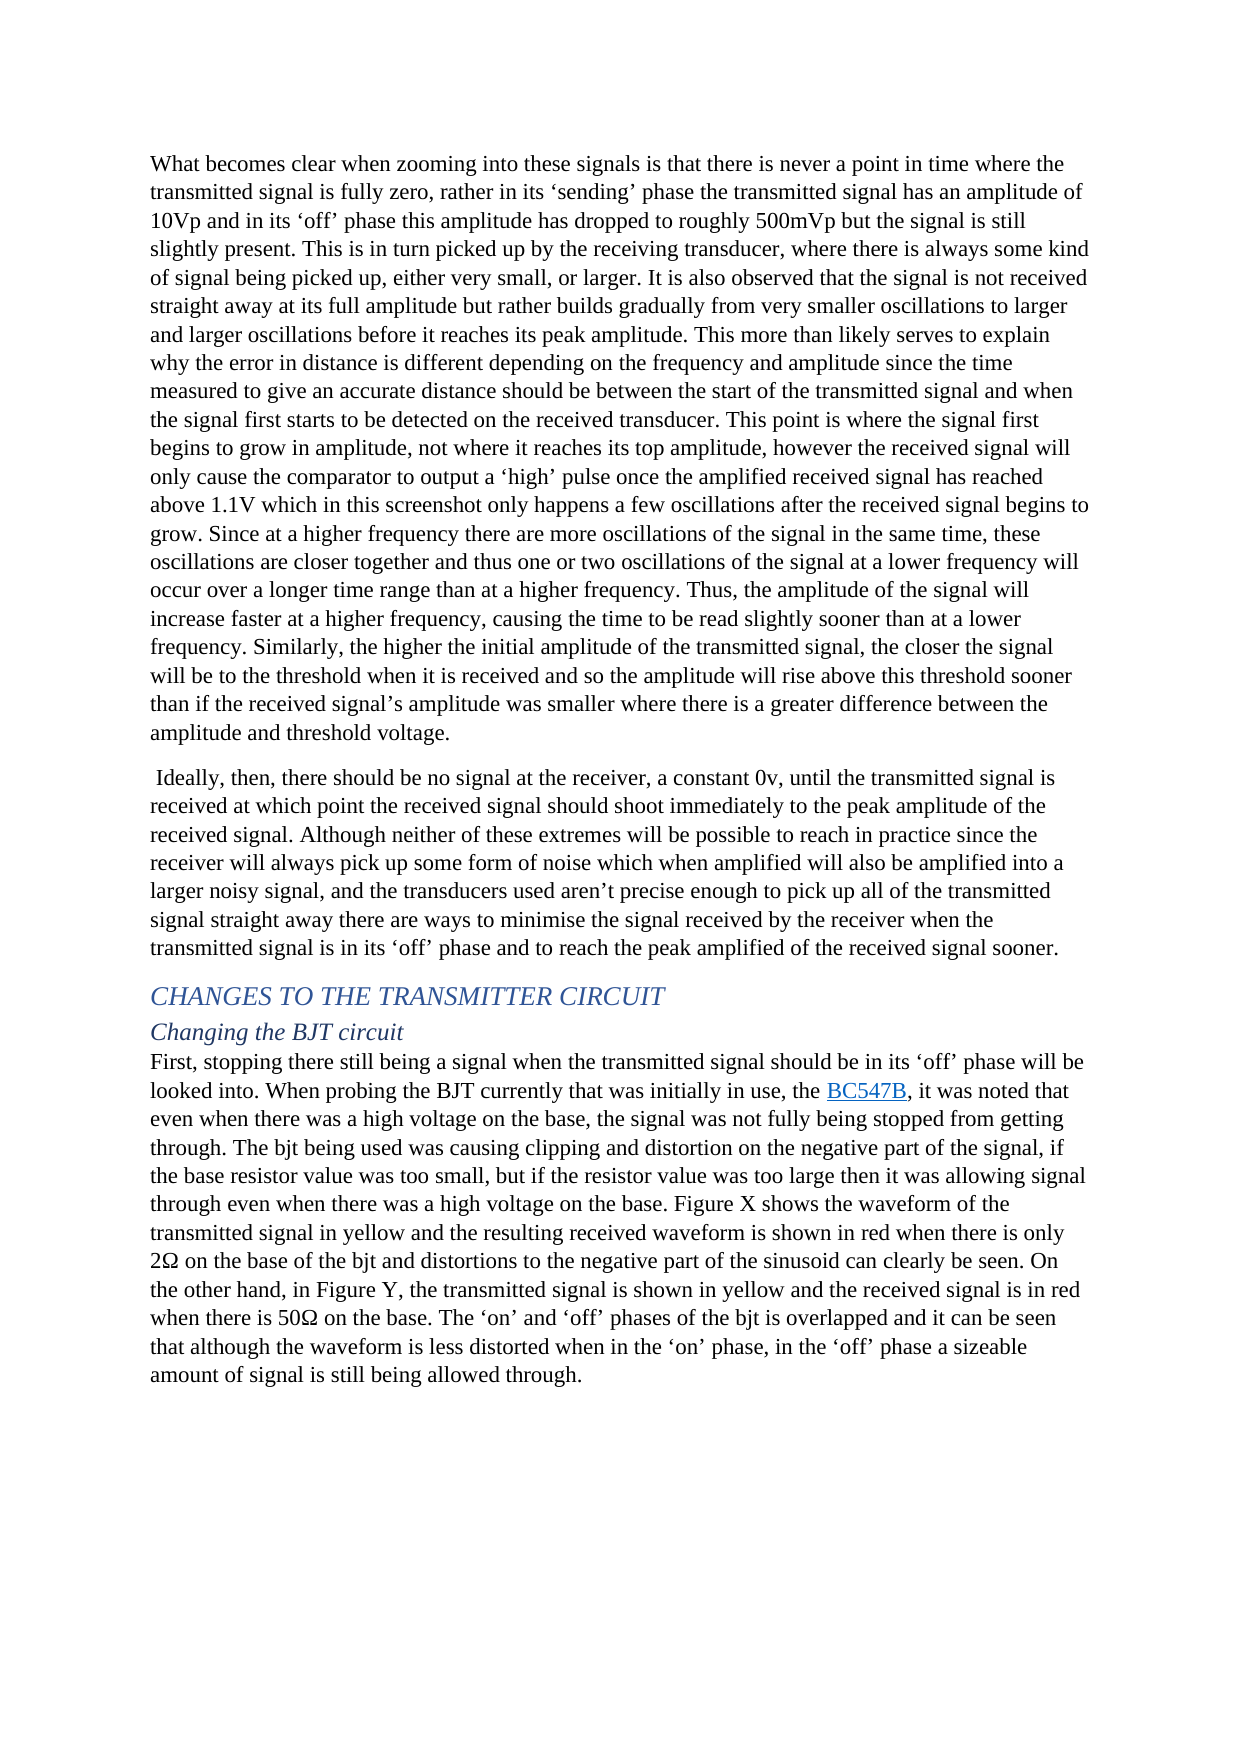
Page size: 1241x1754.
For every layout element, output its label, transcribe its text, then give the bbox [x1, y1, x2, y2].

text What becomes clear when zooming into these signals is that there is never a point in time where the transmitted signal is fully zero, rather in its ‘sending’ phase the transmitted signal has an amplitude of 10Vp and in its ‘off’ phase this amplitude has dropped to roughly 500mVp but the signal is still slightly present. This is in turn picked up by the receiving transducer, where there is always some kind of signal being picked up, either very small, or larger. It is also observed that the signal is not received straight away at its full amplitude but rather builds gradually from very smaller oscillations to larger and larger oscillations before it reaches its peak amplitude. This more than likely serves to explain why the error in distance is different depending on the frequency and amplitude since the time measured to give an accurate distance should be between the start of the transmitted signal and when the signal first starts to be detected on the received transducer. This point is where the signal first begins to grow in amplitude, not where it reaches its top amplitude, however the received signal will only cause the comparator to output a ‘high’ pulse once the amplified received signal has reached above 1.1V which in this screenshot only happens a few oscillations after the received signal begins to grow. Since at a higher frequency there are more oscillations of the signal in the same time, these oscillations are closer together and thus one or two oscillations of the signal at a lower frequency will occur over a longer time range than at a higher frequency. Thus, the amplitude of the signal will increase faster at a higher frequency, causing the time to be read slightly sooner than at a lower frequency. Similarly, the higher the initial amplitude of the transmitted signal, the closer the signal will be to the threshold when it is received and so the amplitude will rise above this threshold sooner than if the received signal’s amplitude was smaller where there is a greater difference between the amplitude and threshold voltage. [150, 150, 1090, 745]
subtitle Changing the BJT circuit [150, 1017, 1090, 1046]
text First, stopping there still being a signal when the transmitted signal should be in its ‘off’ phase will be looked into. When probing the BJT currently that was initially in use, the BC547B, it was noted that even when there was a high voltage on the base, the signal was not fully being stopped from getting through. The bjt being used was causing clipping and distortion on the negative part of the signal, if the base resistor value was too small, but if the resistor value was too large then it was allowing signal through even when there was a high voltage on the base. Figure X shows the waveform of the transmitted signal in yellow and the resulting received waveform is shown in red when there is only 2Ω on the base of the bjt and distortions to the negative part of the sinusoid can clearly be seen. On the other hand, in Figure Y, the transmitted signal is shown in yellow and the received signal is in red when there is 50Ω on the base. The ‘on’ and ‘off’ phases of the bjt is overlapped and it can be seen that although the waveform is less distorted when in the ‘on’ phase, in the ‘off’ phase a sizeable amount of signal is still being allowed through. [150, 1048, 1090, 1387]
subtitle CHANGES TO THE TRANSMITTER CIRCUIT [150, 979, 1090, 1011]
text Ideally, then, there should be no signal at the receiver, a constant 0v, until the transmitted signal is received at which point the received signal should shoot immediately to the peak amplitude of the received signal. Although neither of these extremes will be possible to reach in practice since the receiver will always pick up some form of noise which when amplified will also be amplified into a larger noisy signal, and the transducers used aren’t precise enough to pick up all of the transmitted signal straight away there are ways to minimise the signal received by the receiver when the transmitted signal is in its ‘off’ phase and to reach the peak amplified of the received signal sooner. [150, 764, 1090, 961]
